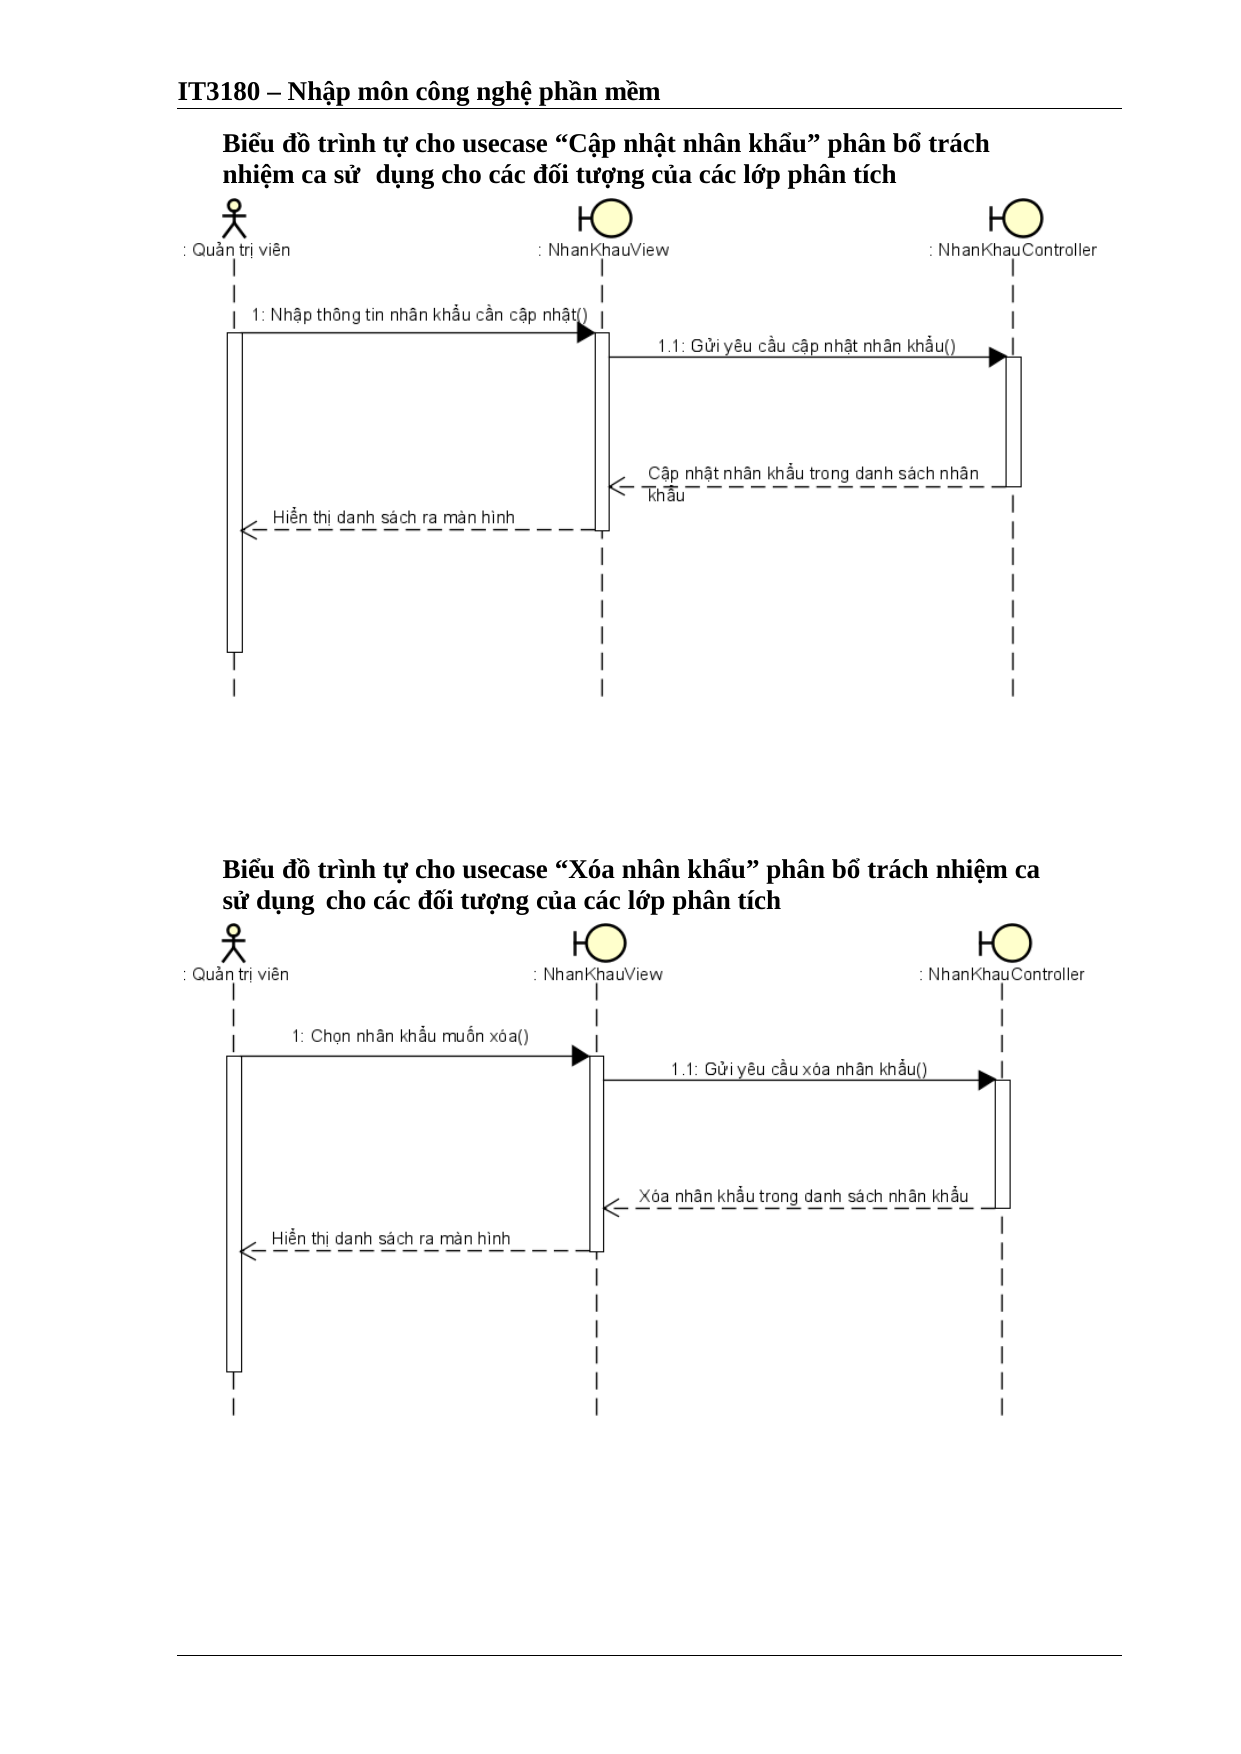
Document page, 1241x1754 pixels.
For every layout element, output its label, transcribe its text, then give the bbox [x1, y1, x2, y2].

picture [184, 923, 1085, 1416]
picture [184, 198, 1097, 697]
text Biểu đồ trình tự cho usecase “Xóa nhân khẩu” phân bổ trách nhiệm ca sử dụng cho các đối tượng của các lớp phân tích [222, 853, 1051, 915]
text Biểu đồ trình tự cho usecase “Cập nhật nhân khẩu” phân bổ trách nhiệm ca sử dụng cho các đối tượng của các lớp phân tích [222, 127, 1051, 189]
